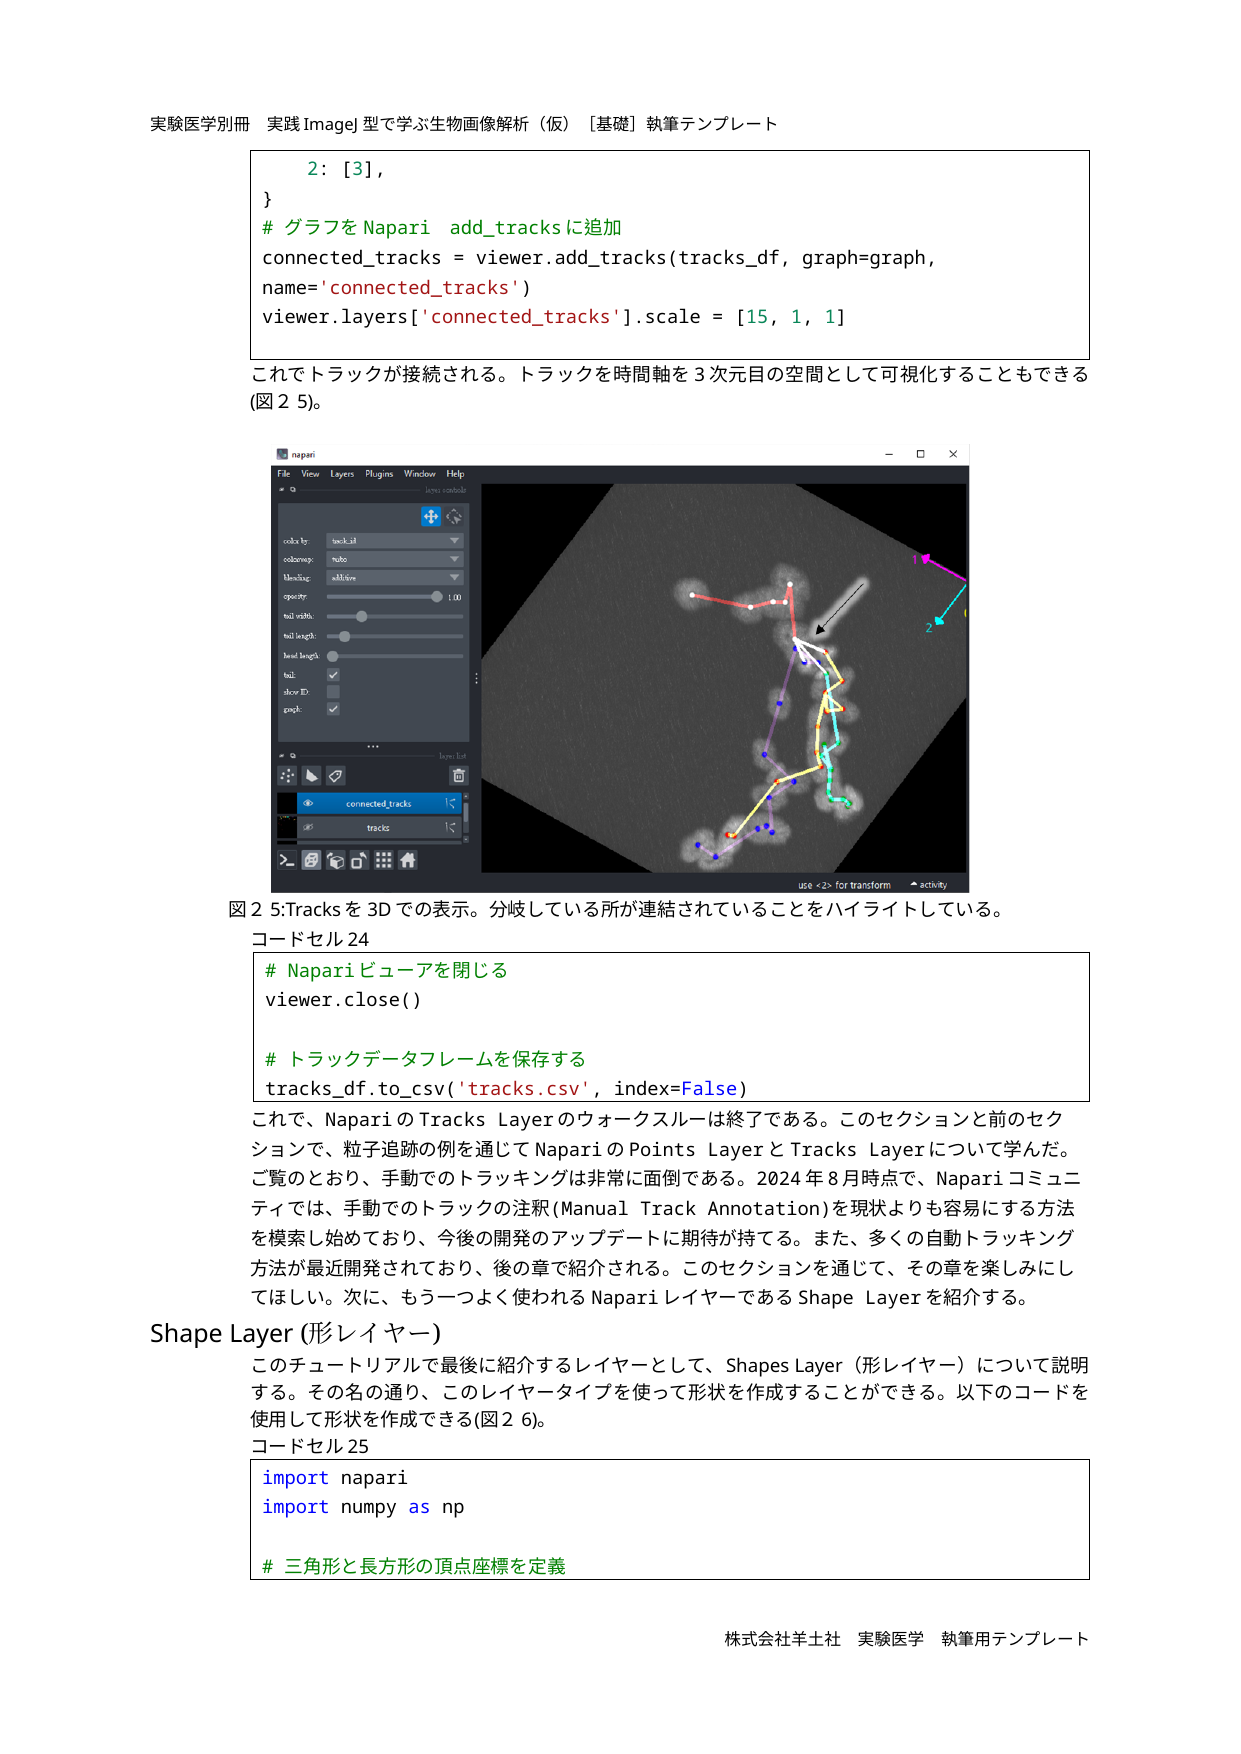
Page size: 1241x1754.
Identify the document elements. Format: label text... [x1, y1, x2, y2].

text これでトラックが接続される。トラックを時間軸を3次元目の空間として可視化することもできる (図２5)。 [250, 360, 1090, 414]
text コードセル24 [150, 922, 1090, 952]
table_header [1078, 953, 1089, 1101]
text 図２5:Tracksを3Dでの表示。分岐している所が連結されていることをハイライトしている。 [150, 892, 1090, 922]
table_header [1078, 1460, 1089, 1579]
text コードセル25 [250, 1432, 1090, 1459]
subtitle Shape Layer (形レイヤー) [150, 1314, 1090, 1350]
text このチュートリアルで最後に紹介するレイヤーとして、Shapes Layer（形レイヤー）について説明する。その名の通り、このレイヤータイプを使って形状を作成することができる。以下のコードを使用して形状を作成できる(図２6)。 [250, 1350, 1090, 1432]
picture [271, 444, 970, 893]
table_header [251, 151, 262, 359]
text これで、NapariのTracks Layerのウォークスルーは終了である。このセクションと前のセクションで、粒子追跡の例を通じてNapariのPoints LayerとTracks Layerについて学んだ。ご覧のとおり、手動でのトラッキングは非常に面倒である。2024年8月時点で、Napariコミュニティでは、手動でのトラックの注釈(Manual Track Annotation)を現状よりも容易にする方法を模索し始めており、今後の開発のアップデートに期待が持てる。また、多くの自動トラッキング方法が最近開発されており、後の章で紹介される。このセクションを通じて、その章を楽しみにしてほしい。次に、もう一つよく使われるNapariレイヤーであるShape Layerを紹介する。 [250, 1102, 1090, 1310]
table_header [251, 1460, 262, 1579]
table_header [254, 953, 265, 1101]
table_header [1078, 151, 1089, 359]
